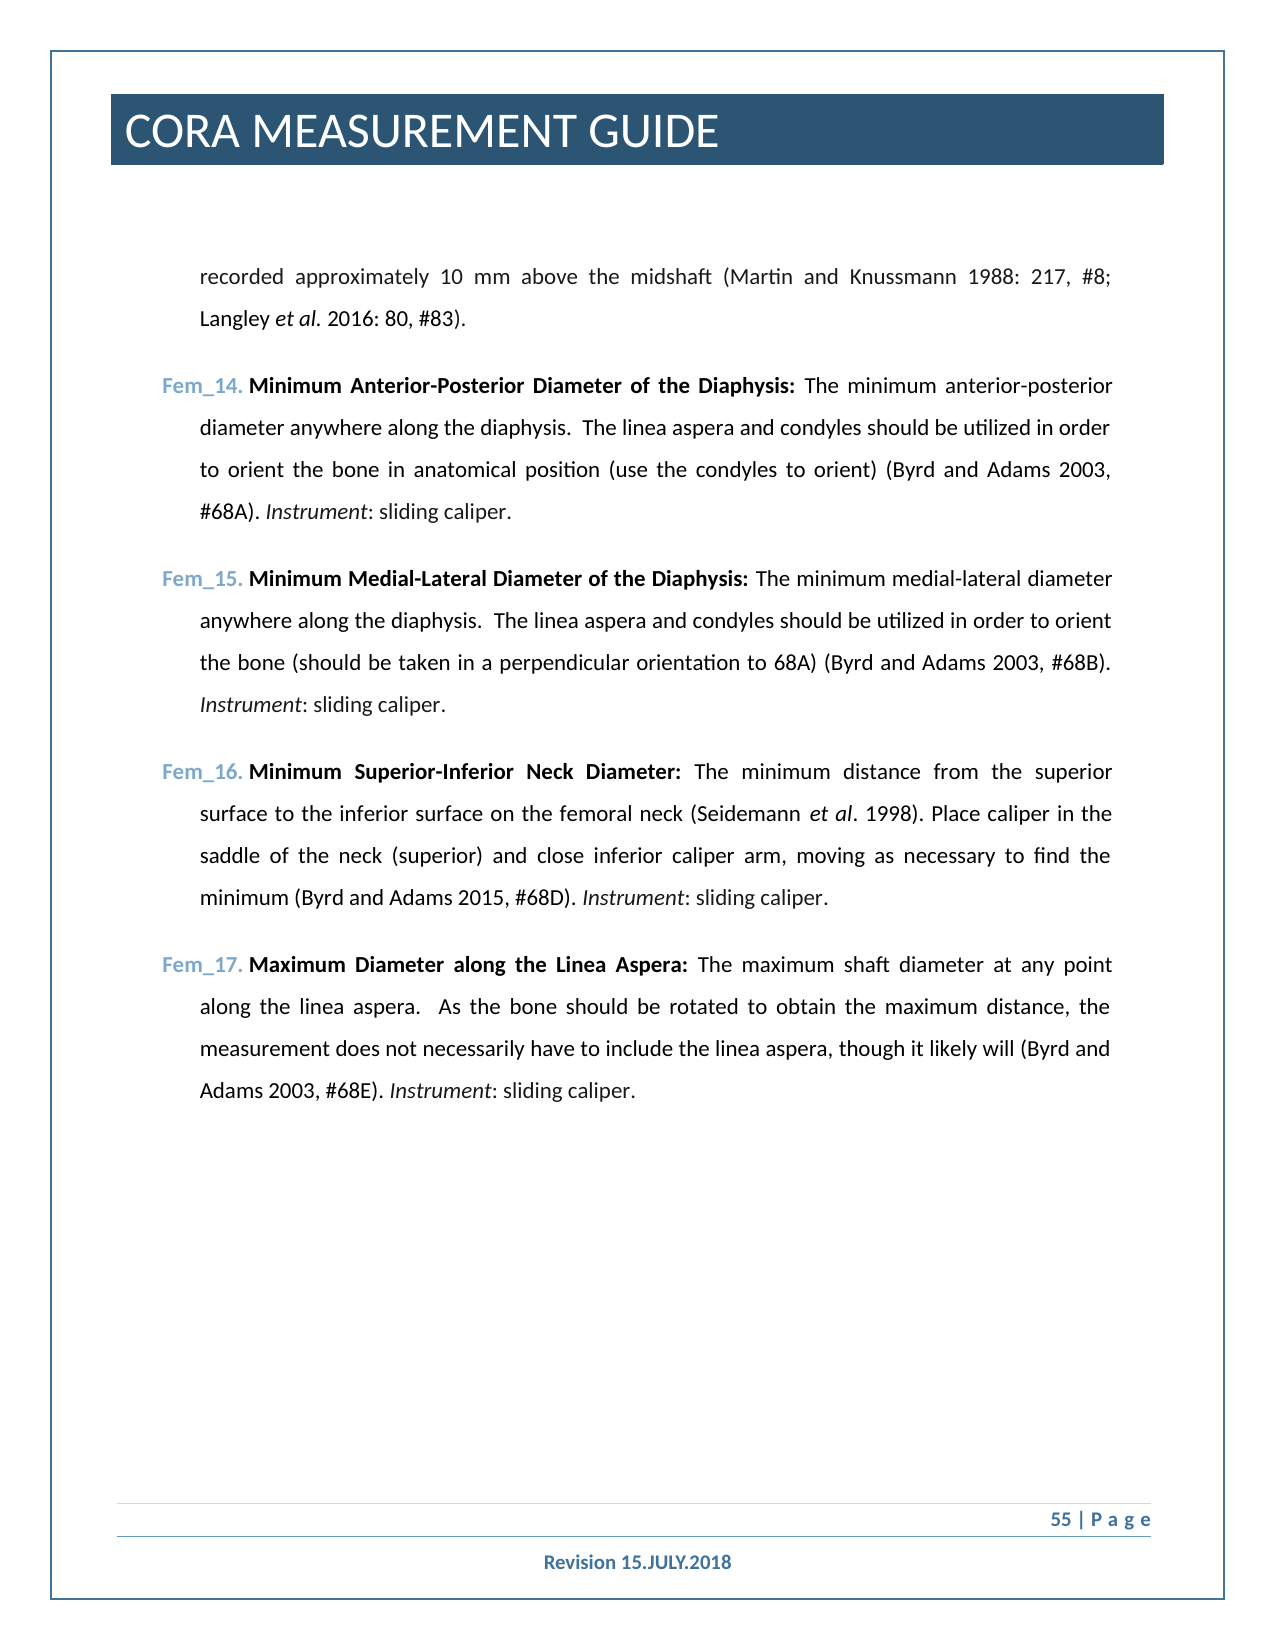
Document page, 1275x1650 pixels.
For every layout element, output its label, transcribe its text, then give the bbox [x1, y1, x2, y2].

list Minimum Superior-Inferior Neck Diameter: The minimum distance from the superior surface to the inferior surface on the femoral neck (Seidemann et al. 1998). Place caliper in the saddle of the neck (superior) and close inferior caliper arm, moving as necessary to find the minimum (Byrd and Adams 2015, #68D). Instrument: sliding caliper. [162, 757, 1113, 911]
list Minimum Anterior-Posterior Diameter of the Diaphysis: The minimum anterior-posterior diameter anywhere along the diaphysis. The linea aspera and condyles should be utilized in order to orient the bone in anatomical position (use the condyles to orient) (Byrd and Adams 2003, #68A). Instrument: sliding caliper. [162, 371, 1113, 525]
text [199, 262, 1113, 332]
list Minimum Medial-Lateral Diameter of the Diaphysis: The minimum medial-lateral diameter anywhere along the diaphysis. The linea aspera and condyles should be utilized in order to orient the bone (should be taken in a perpendicular orientation to 68A) (Byrd and Adams 2003, #68B). Instrument: sliding caliper. [162, 564, 1113, 718]
list Maximum Diameter along the Linea Aspera: The maximum shaft diameter at any point along the linea aspera. As the bone should be rotated to obtain the maximum distance, the measurement does not necessarily have to include the linea aspera, though it likely will (Byrd and Adams 2003, #68E). Instrument: sliding caliper. [162, 950, 1113, 1104]
